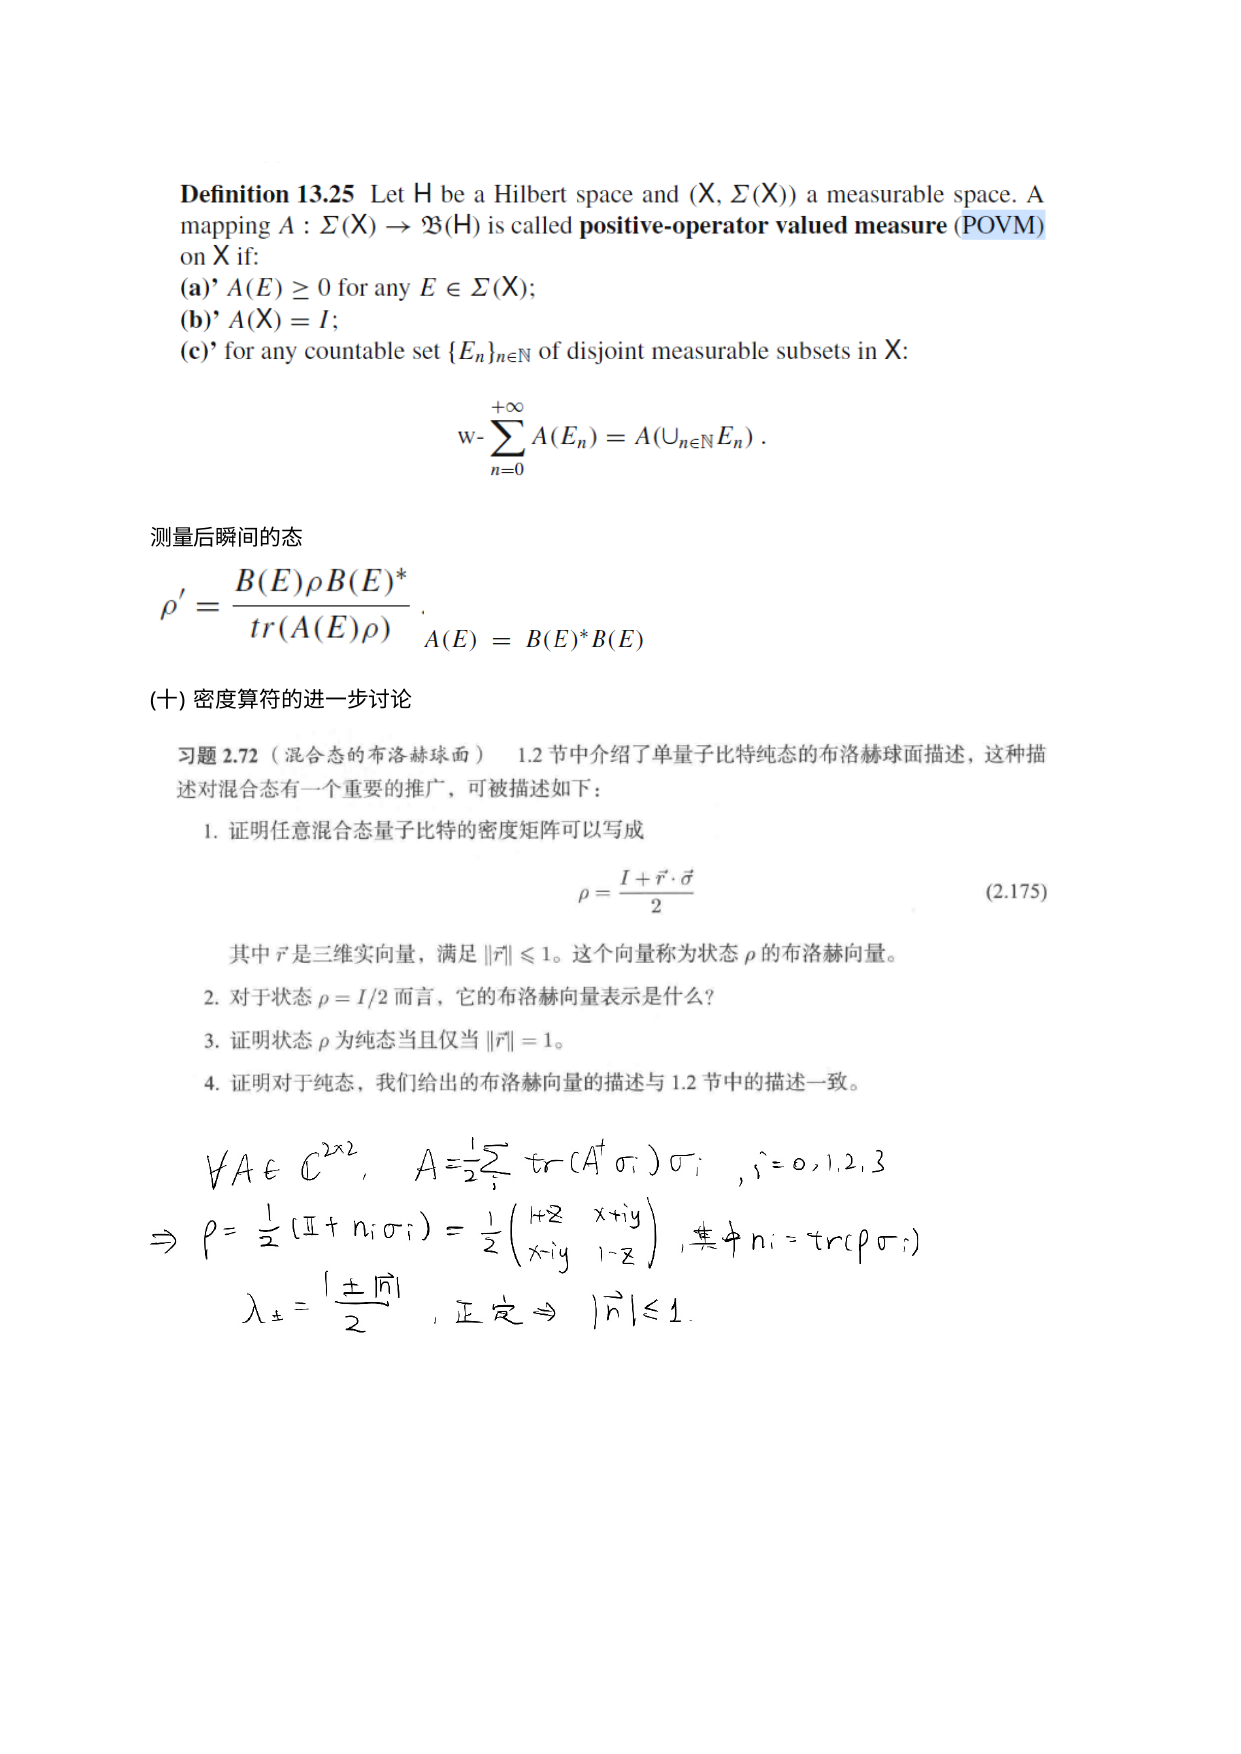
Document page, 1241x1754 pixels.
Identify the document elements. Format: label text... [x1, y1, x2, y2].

list 密度算符的进一步讨论 [150, 682, 1090, 714]
picture [150, 1137, 919, 1333]
text 测量后瞬间的态 [150, 499, 1090, 552]
picture [150, 552, 646, 652]
picture [150, 162, 1091, 499]
picture [150, 714, 1067, 1106]
